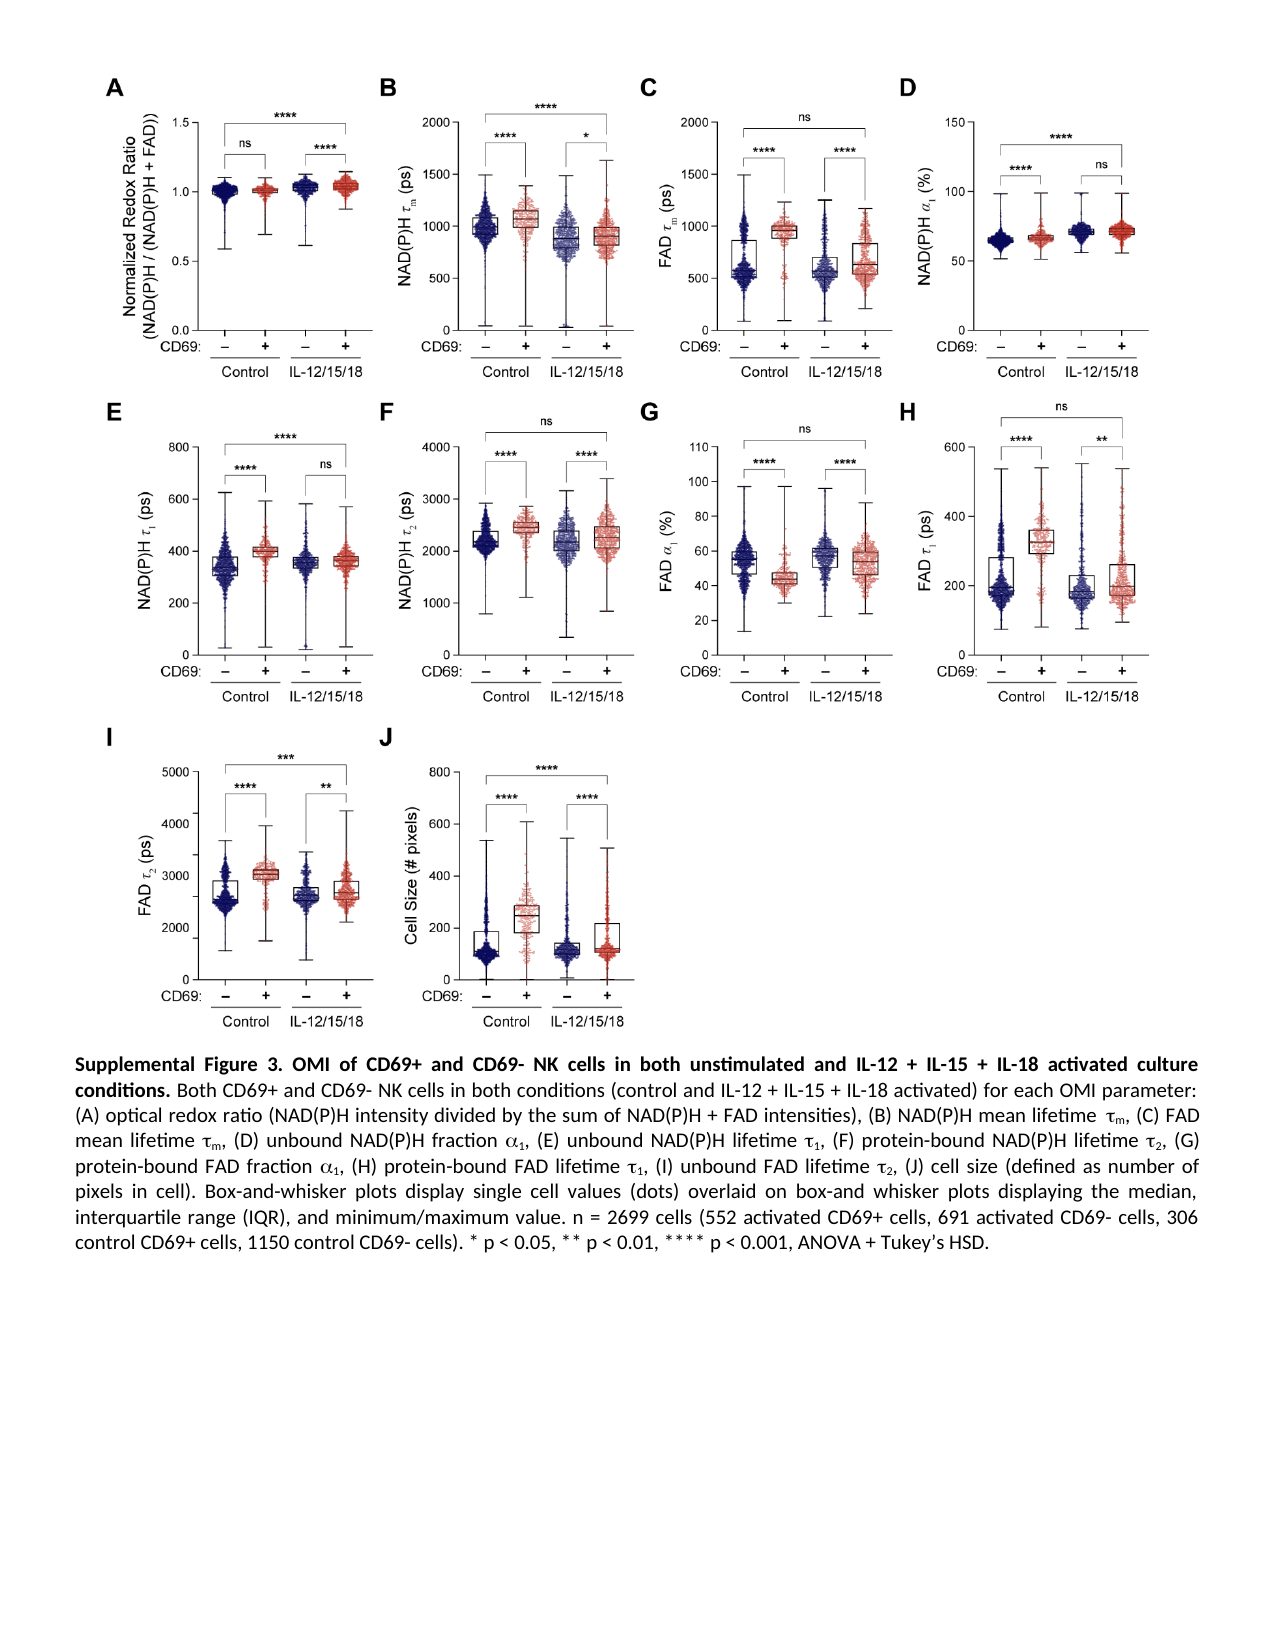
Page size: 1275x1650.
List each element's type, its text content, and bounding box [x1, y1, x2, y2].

picture [105, 75, 1170, 1052]
text Supplemental Figure 3. OMI of CD69+ and CD69- NK cells in both unstimulated and IL-12 + IL-15 + IL-18 activated culture conditions. Both CD69+ and CD69- NK cells in both conditions (control and IL-12 + IL-15 + IL-18 activated) for each OMI parameter: (A) optical redox ratio (NAD(P)H intensity divided by the sum of NAD(P)H + FAD intensities), (B) NAD(P)H mean lifetime m, (C) FAD mean lifetime m, (D) unbound NAD(P)H fraction 1, (E) unbound NAD(P)H lifetime 1, (F) protein-bound NAD(P)H lifetime 2, (G) protein-bound FAD fraction 1, (H) protein-bound FAD lifetime 1, (I) unbound FAD lifetime 2, (J) cell size (defined as number of pixels in cell). Box-and-whisker plots display single cell values (dots) overlaid on box-and whisker plots displaying the median, interquartile range (IQR), and minimum/maximum value. n = 2699 cells (552 activated CD69+ cells, 691 activated CD69- cells, 306 control CD69+ cells, 1150 control CD69- cells). * p < 0.05, ** p < 0.01, **** p < 0.001, ANOVA + Tukey’s HSD. [75, 1051, 1200, 1255]
